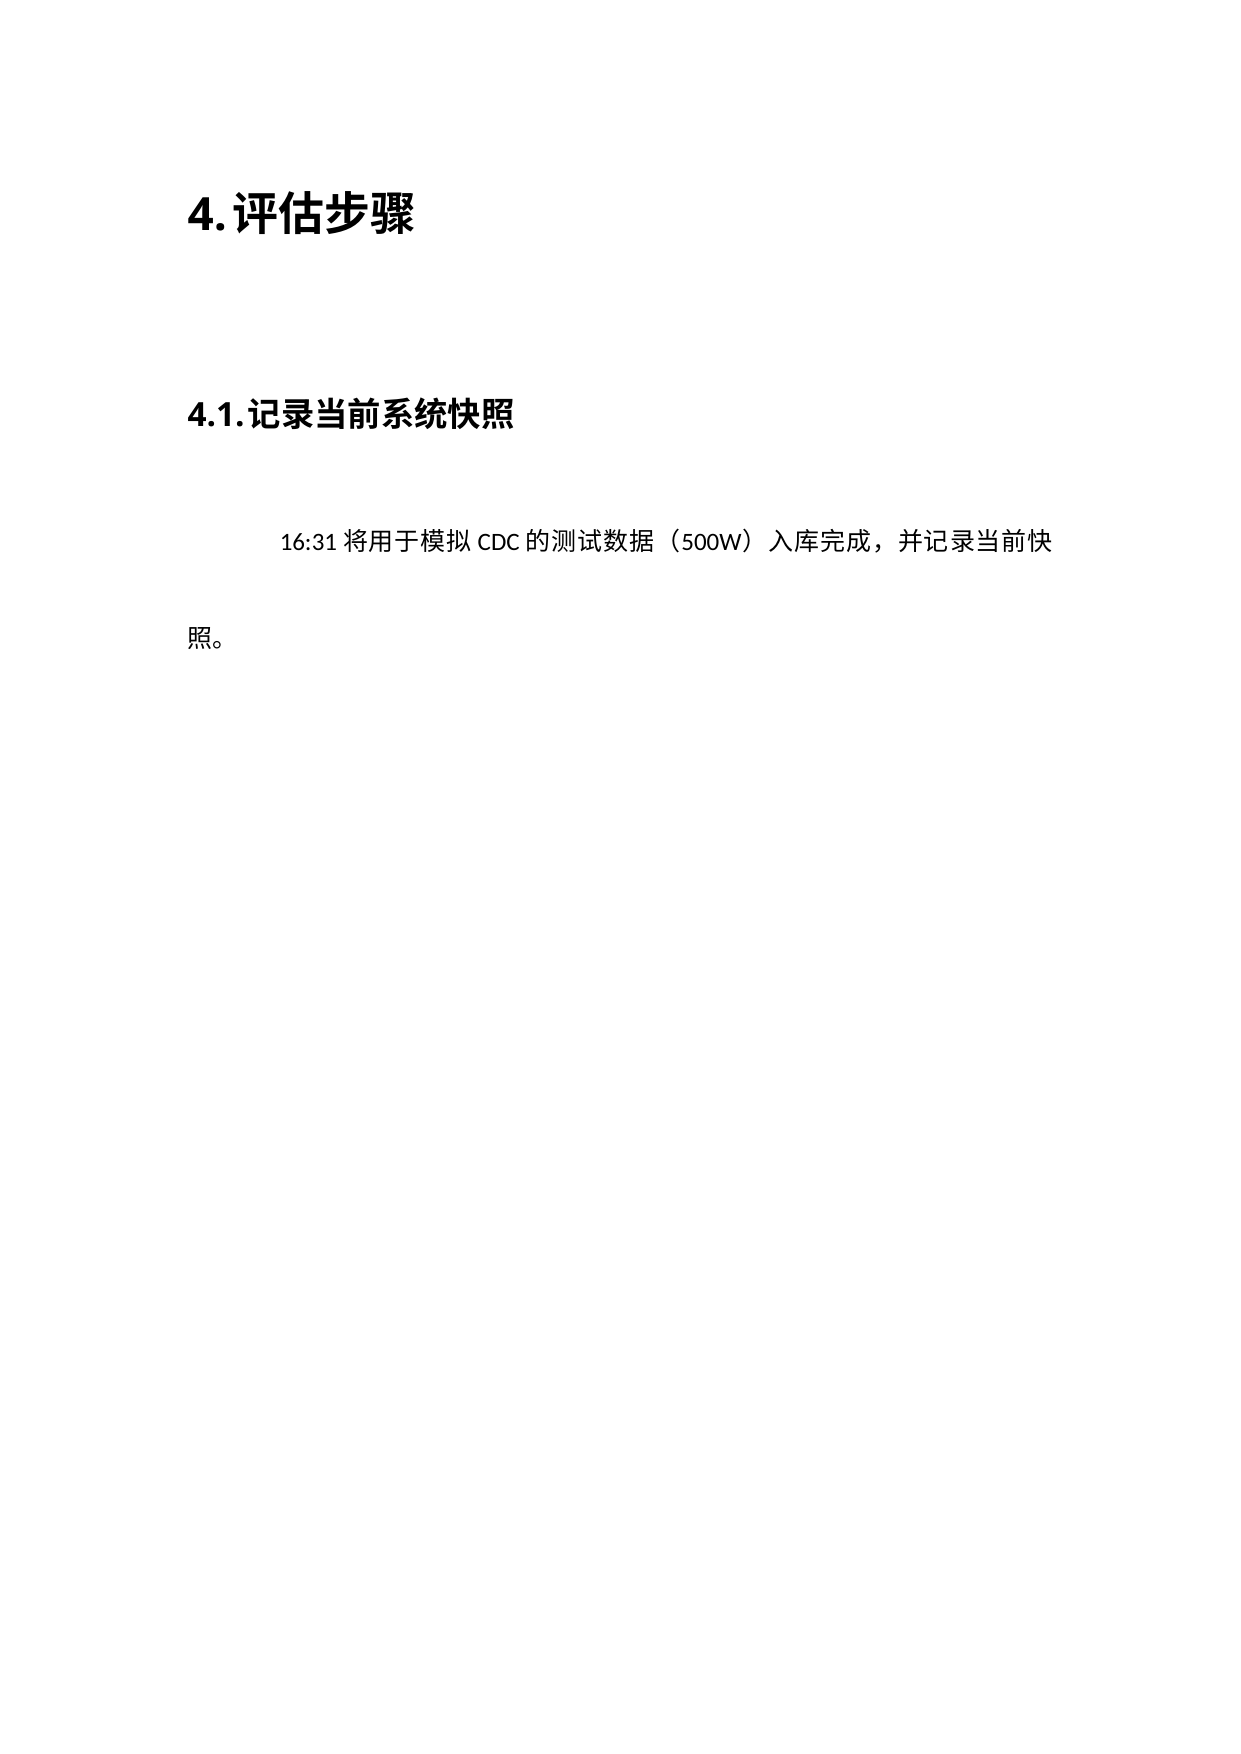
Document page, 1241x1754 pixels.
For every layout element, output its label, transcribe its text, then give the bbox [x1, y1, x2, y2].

text 16:31将用于模拟CDC的测试数据（500W）入库完成，并记录当前快照。 [187, 514, 1053, 676]
subtitle 评估步骤 [187, 162, 1053, 259]
subtitle 记录当前系统快照 [187, 387, 1053, 452]
